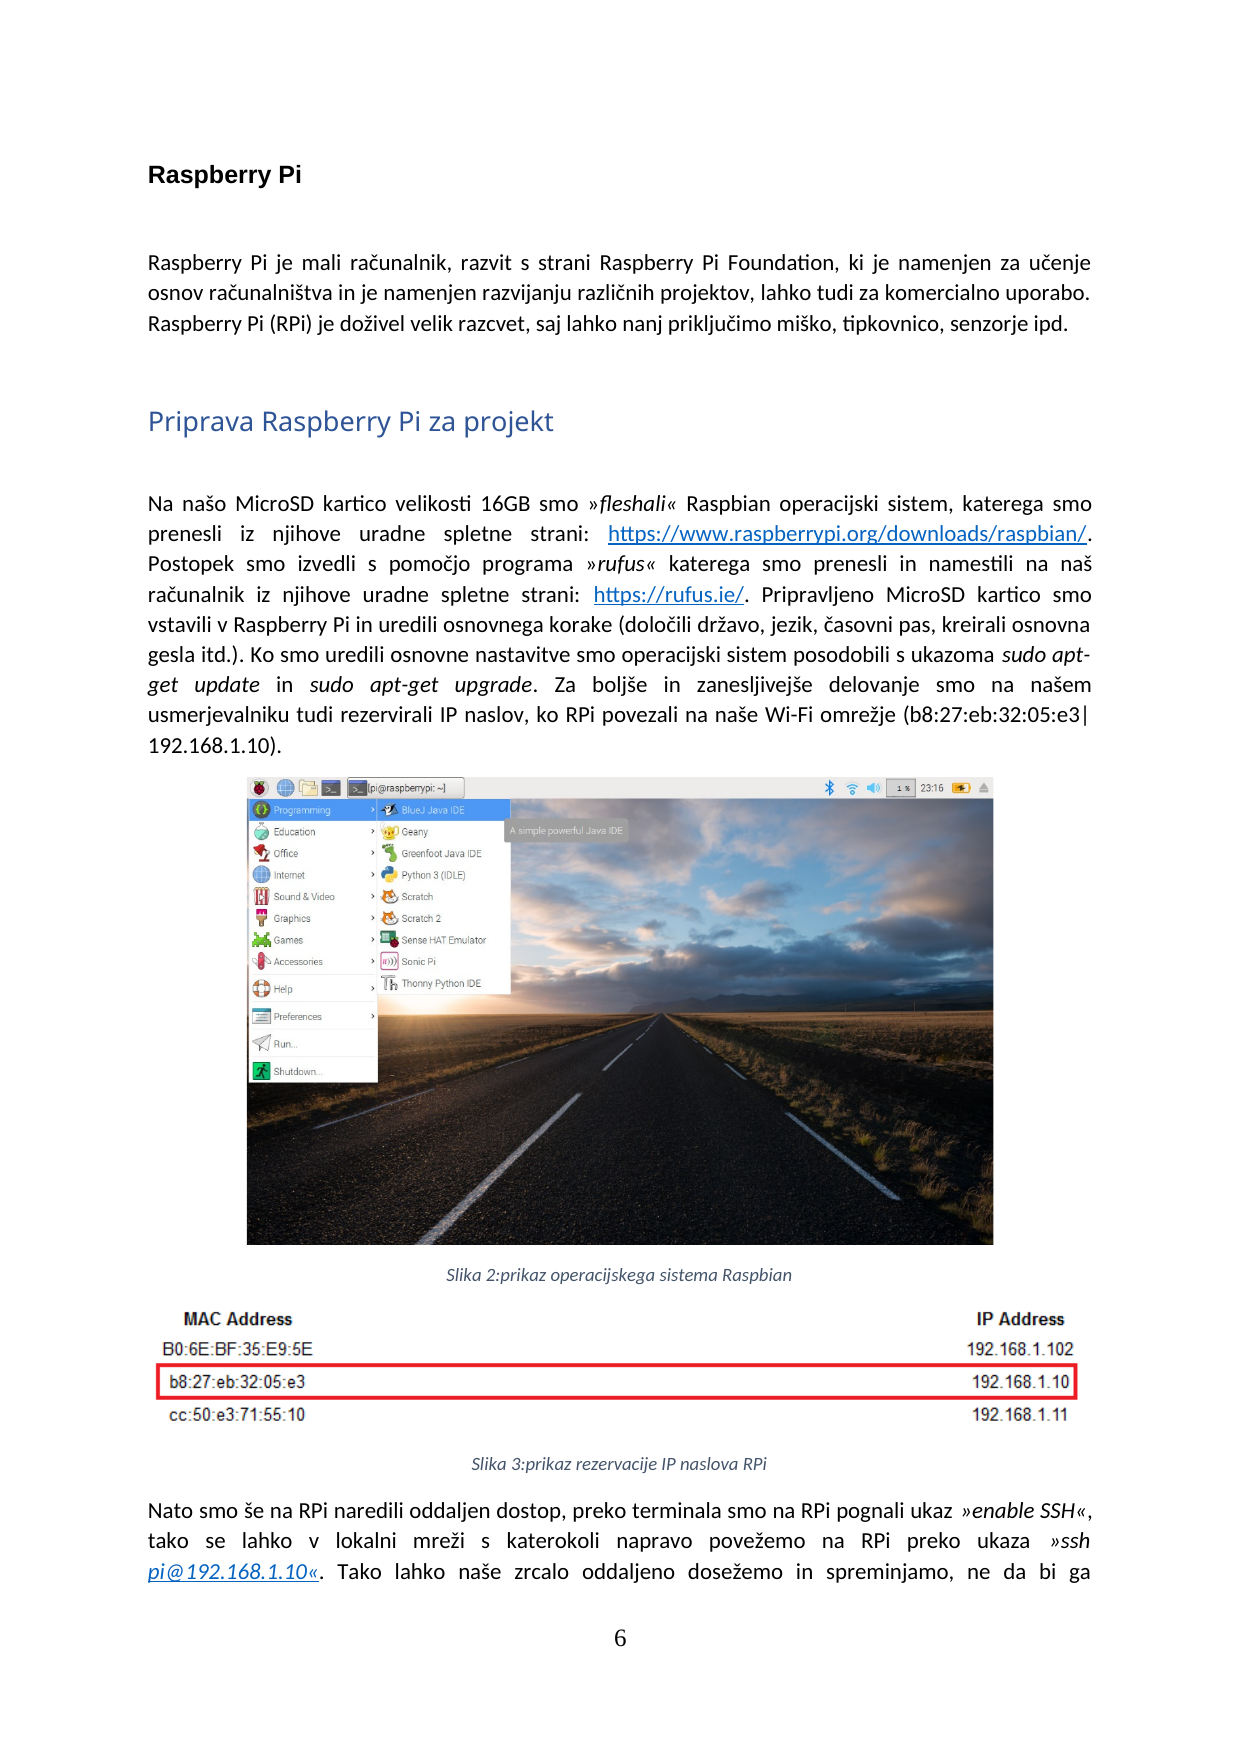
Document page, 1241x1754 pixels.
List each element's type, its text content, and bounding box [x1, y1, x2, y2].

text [148, 1496, 1093, 1585]
subtitle Raspberry Pi [148, 160, 1093, 189]
subtitle Priprava Raspberry Pi za projekt [148, 402, 1093, 439]
picture [147, 1307, 1092, 1434]
text Raspberry Pi je mali računalnik, razvit s strani Raspberry Pi Foundation, ki je namenjen za učenje osnov računalništva in je namenjen razvijanju različnih projektov, lahko tudi za komercialno uporabo. Raspberry Pi (RPi) je doživel velik razcvet, saj lahko nanj priključimo miško, tipkovnico, senzorje ipd. [148, 248, 1093, 337]
text Slika 2:prikaz operacijskega sistema Raspbian [148, 1263, 1093, 1286]
picture [246, 777, 994, 1245]
text Na našo MicroSD kartico velikosti 16GB smo »fleshali« Raspbian operacijski sistem, katerega smo prenesli iz njihove uradne spletne strani: https://www.raspberrypi.org/downloads/raspbian/. Postopek smo izvedli s pomočjo programa »rufus« katerega smo prenesli in namestili na naš računalnik iz njihove uradne spletne strani: https://rufus.ie/. Pripravljeno MicroSD kartico smo vstavili v Raspberry Pi in uredili osnovnega korake (določili državo, jezik, časovni pas, kreirali osnovna gesla itd.). Ko smo uredili osnovne nastavitve smo operacijski sistem posodobili s ukazoma sudo apt-get update in sudo apt-get upgrade. Za boljše in zanesljivejše delovanje smo na našem usmerjevalniku tudi rezervirali IP naslov, ko RPi povezali na naše Wi-Fi omrežje (b8:27:eb:32:05:e3| 192.168.1.10). [148, 489, 1093, 759]
text Slika 3:prikaz rezervacije IP naslova RPi [148, 1453, 1093, 1476]
